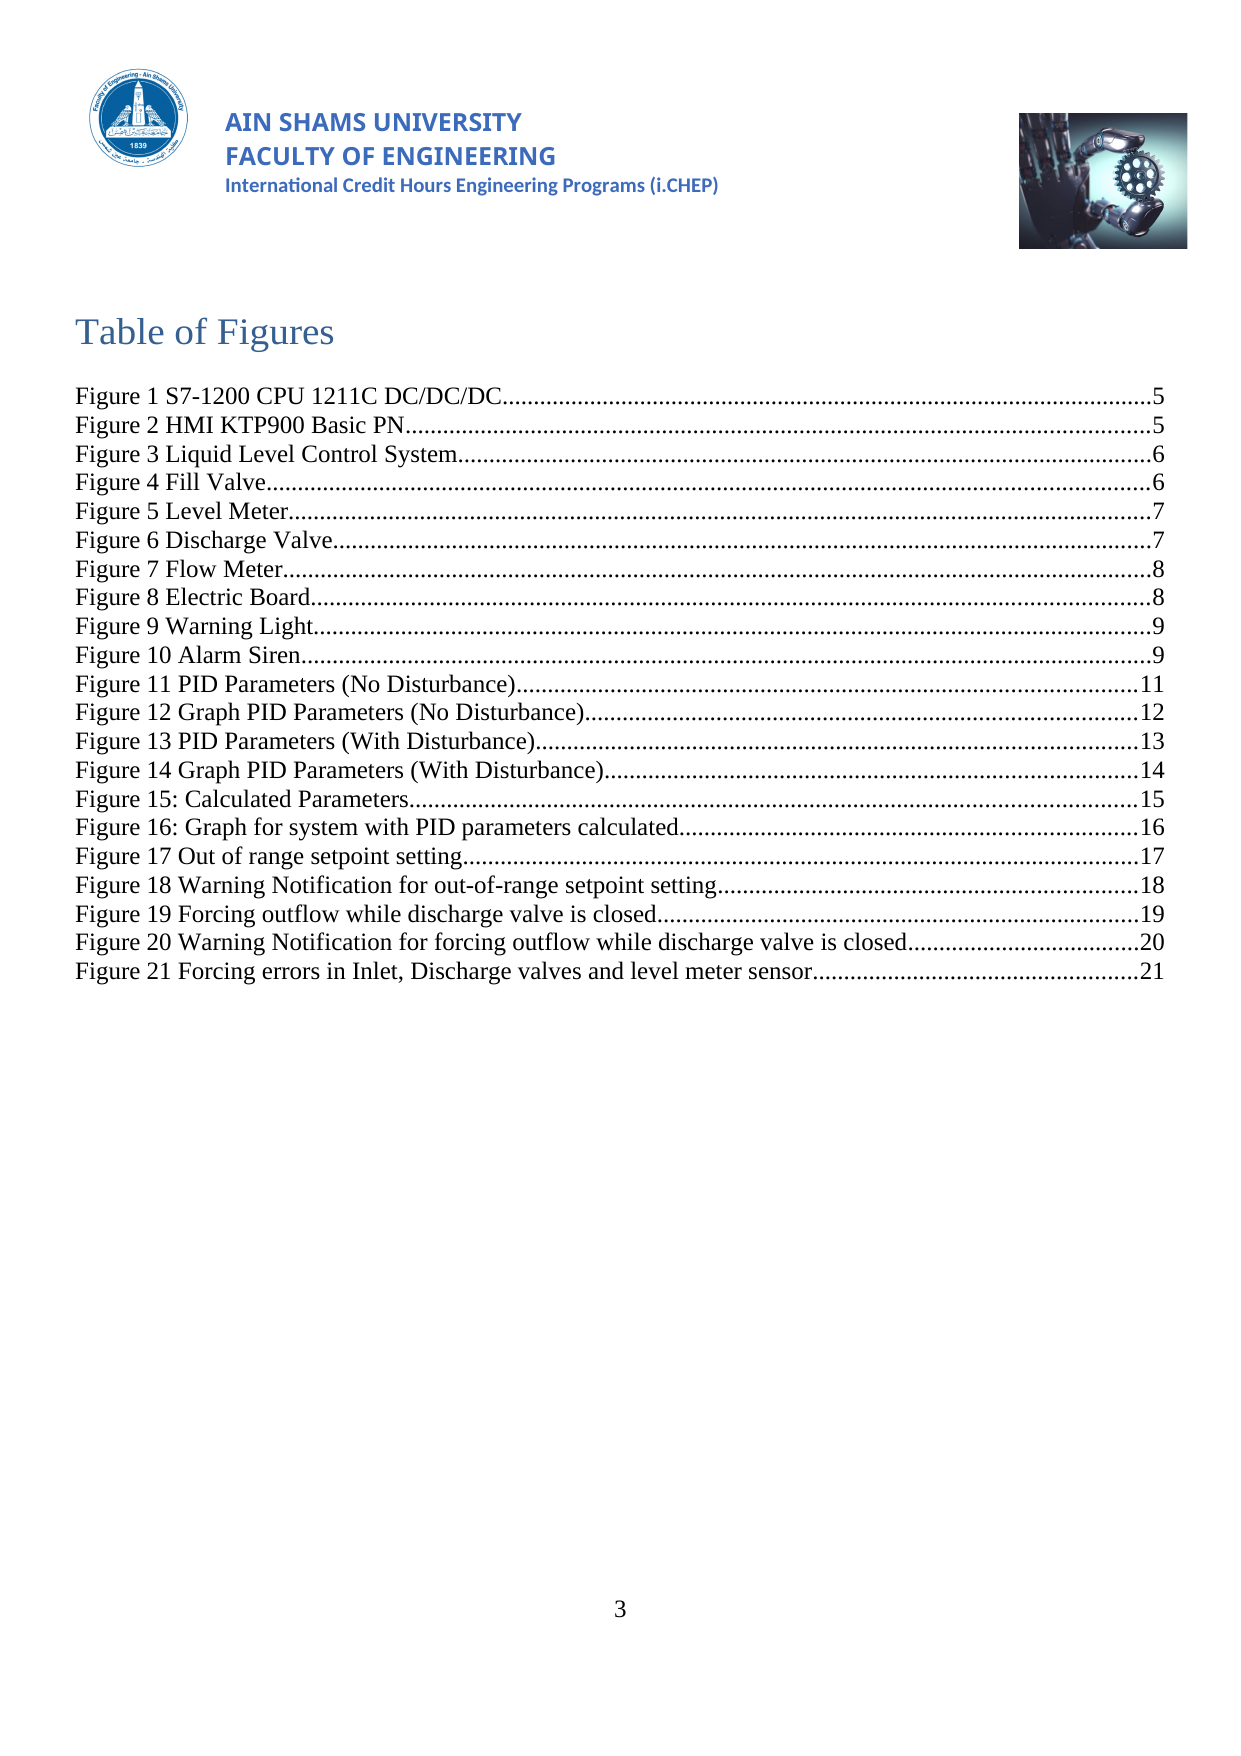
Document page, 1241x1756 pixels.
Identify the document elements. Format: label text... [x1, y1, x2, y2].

text Figure 7 Flow Meter 8 [75, 554, 1165, 582]
text Figure 21 Forcing errors in Inlet, Discharge valves and level meter sensor 21 [75, 956, 1165, 985]
text Figure 8 Electric Board 8 [75, 582, 1165, 611]
subtitle Table of Figures [75, 309, 1165, 352]
text Figure 4 Fill Valve 6 [75, 467, 1165, 496]
text Figure 16: Graph for system with PID parameters calculated 16 [75, 812, 1165, 841]
text Figure 15: Calculated Parameters 15 [75, 784, 1165, 812]
text Figure 3 Liquid Level Control System 6 [75, 439, 1165, 467]
text Figure 18 Warning Notification for out-of-range setpoint setting 18 [75, 870, 1165, 899]
text Figure 11 PID Parameters (No Disturbance) 11 [75, 669, 1165, 697]
text Figure 20 Warning Notification for forcing outflow while discharge valve is closed 20 [75, 927, 1165, 956]
text Figure 13 PID Parameters (With Disturbance) 13 [75, 726, 1165, 755]
picture [1019, 113, 1188, 249]
text Figure 6 Discharge Valve 7 [75, 525, 1165, 554]
text Figure 9 Warning Light 9 [75, 611, 1165, 640]
text Figure 19 Forcing outflow while discharge valve is closed 19 [75, 899, 1165, 927]
text Figure 17 Out of range setpoint setting 17 [75, 841, 1165, 870]
text Figure 10 Alarm Siren 9 [75, 640, 1165, 669]
text Figure 12 Graph PID Parameters (No Disturbance) 12 [75, 697, 1165, 726]
text Figure 1 S7-1200 CPU 1211C DC/DC/DC 5 [75, 381, 1165, 410]
picture [80, 55, 211, 168]
text Figure 5 Level Meter 7 [75, 496, 1165, 525]
text Figure 2 HMI KTP900 Basic PN 5 [75, 410, 1165, 439]
text Figure 14 Graph PID Parameters (With Disturbance) 14 [75, 755, 1165, 784]
